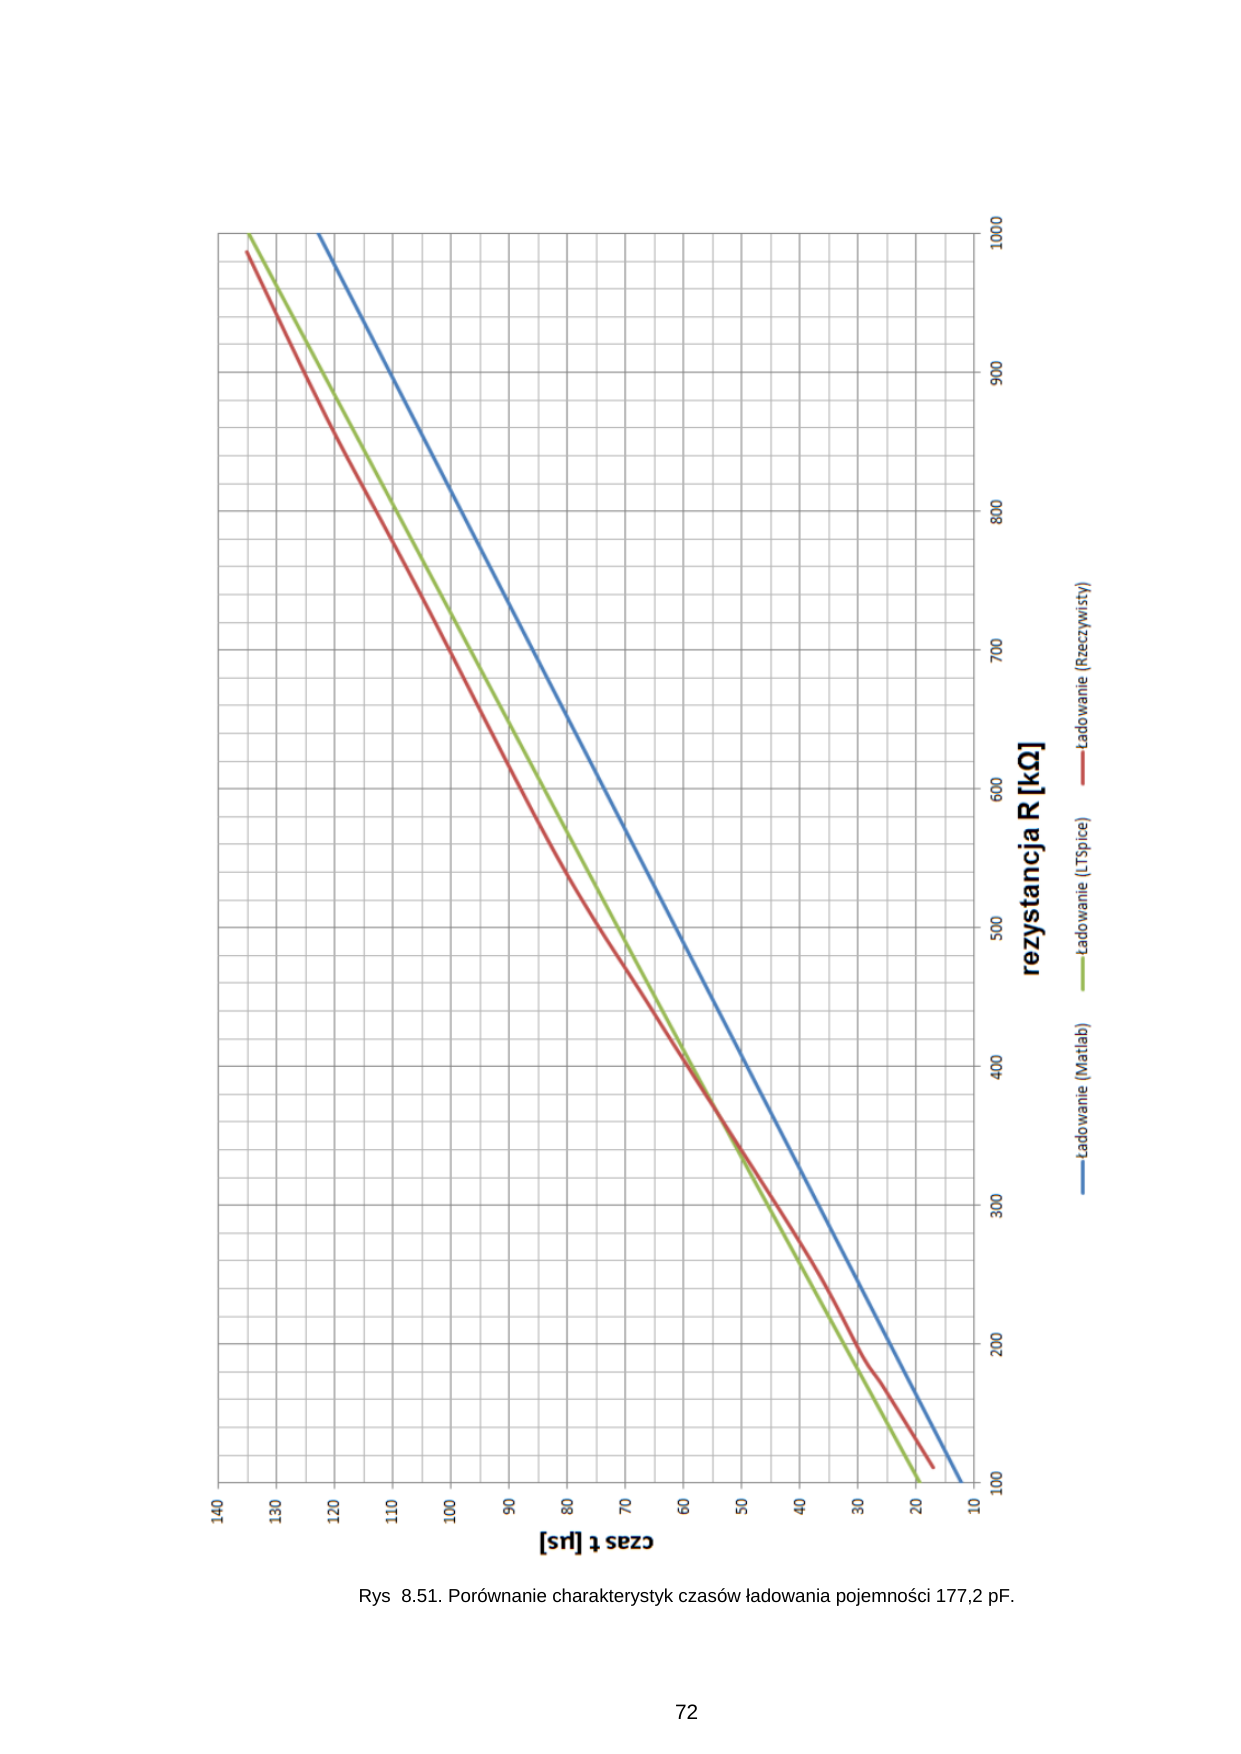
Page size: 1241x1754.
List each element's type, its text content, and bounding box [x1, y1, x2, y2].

picture [208, 212, 1096, 1560]
